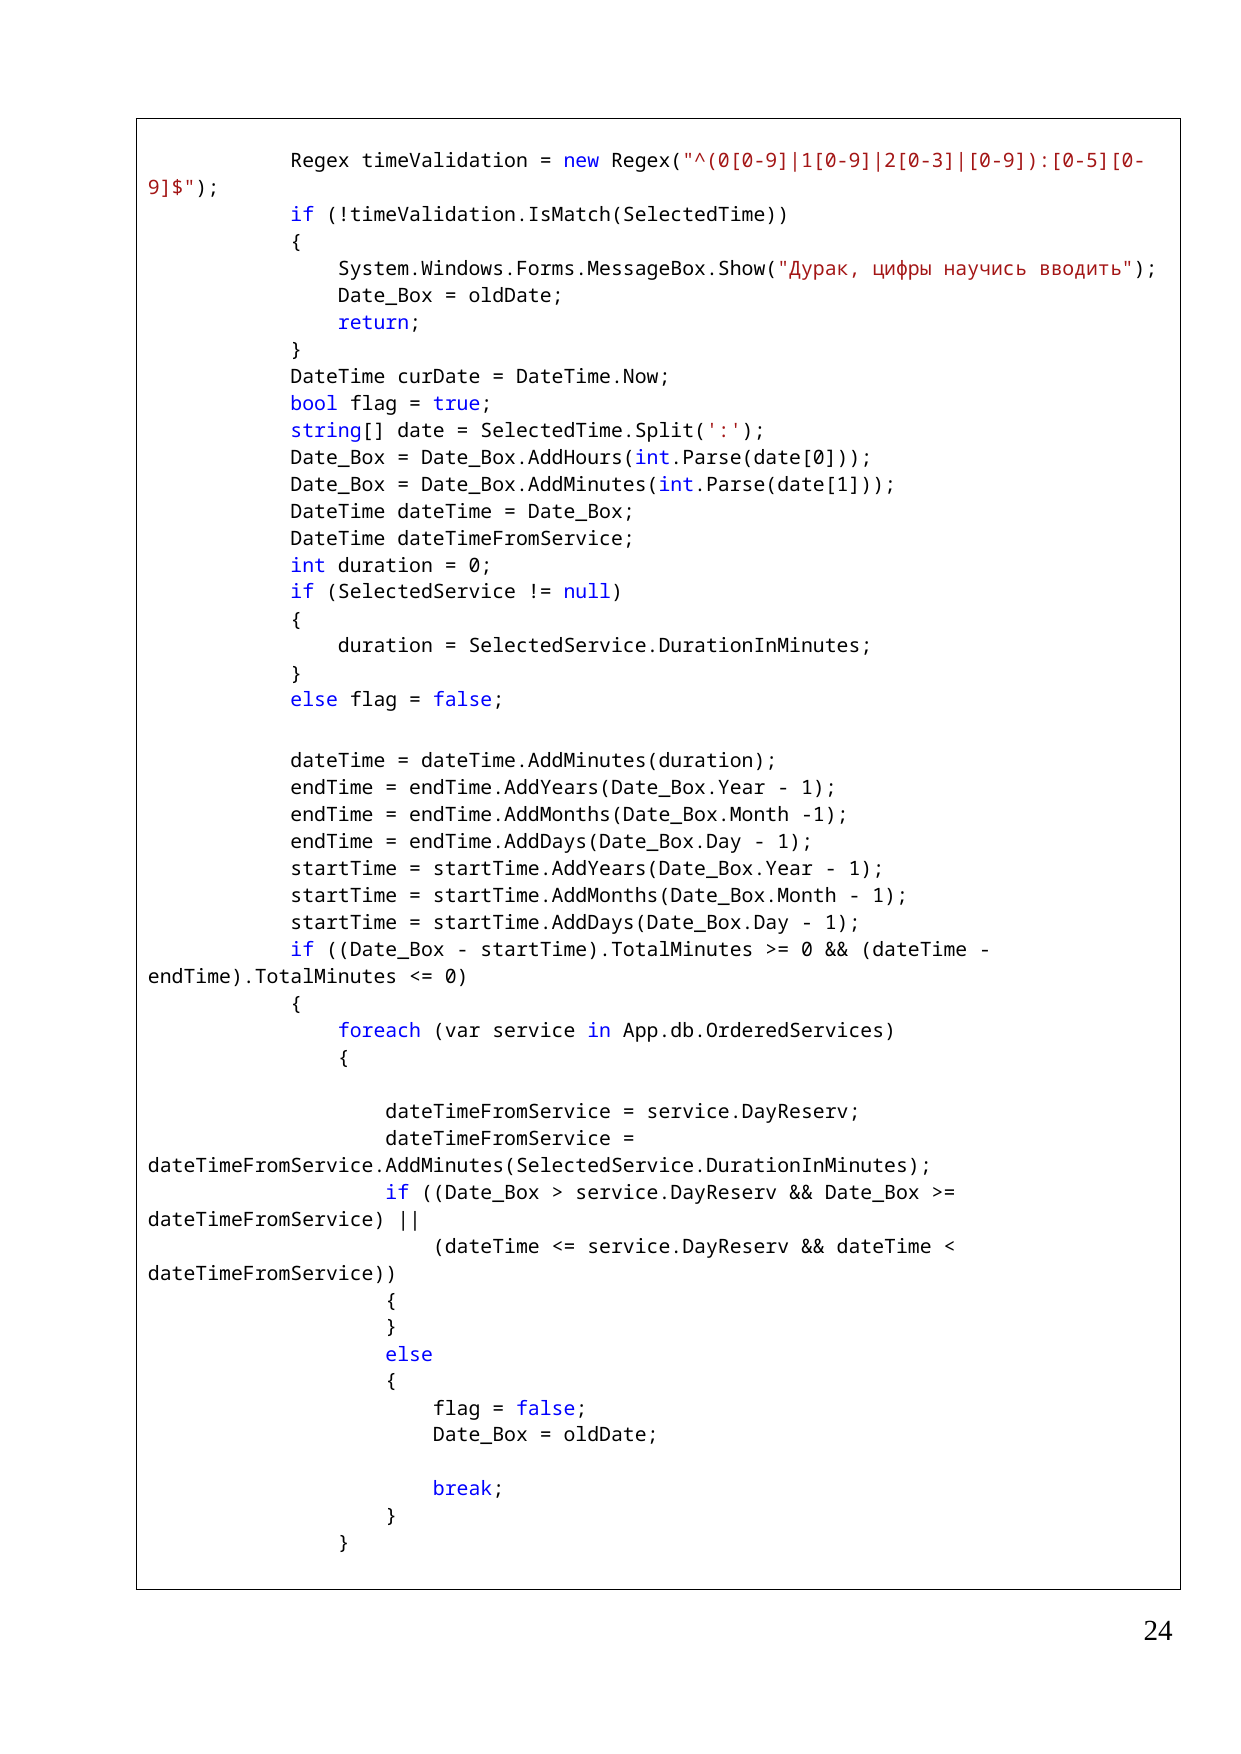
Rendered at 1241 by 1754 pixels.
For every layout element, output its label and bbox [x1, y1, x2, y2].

table_header [137, 119, 1180, 1589]
